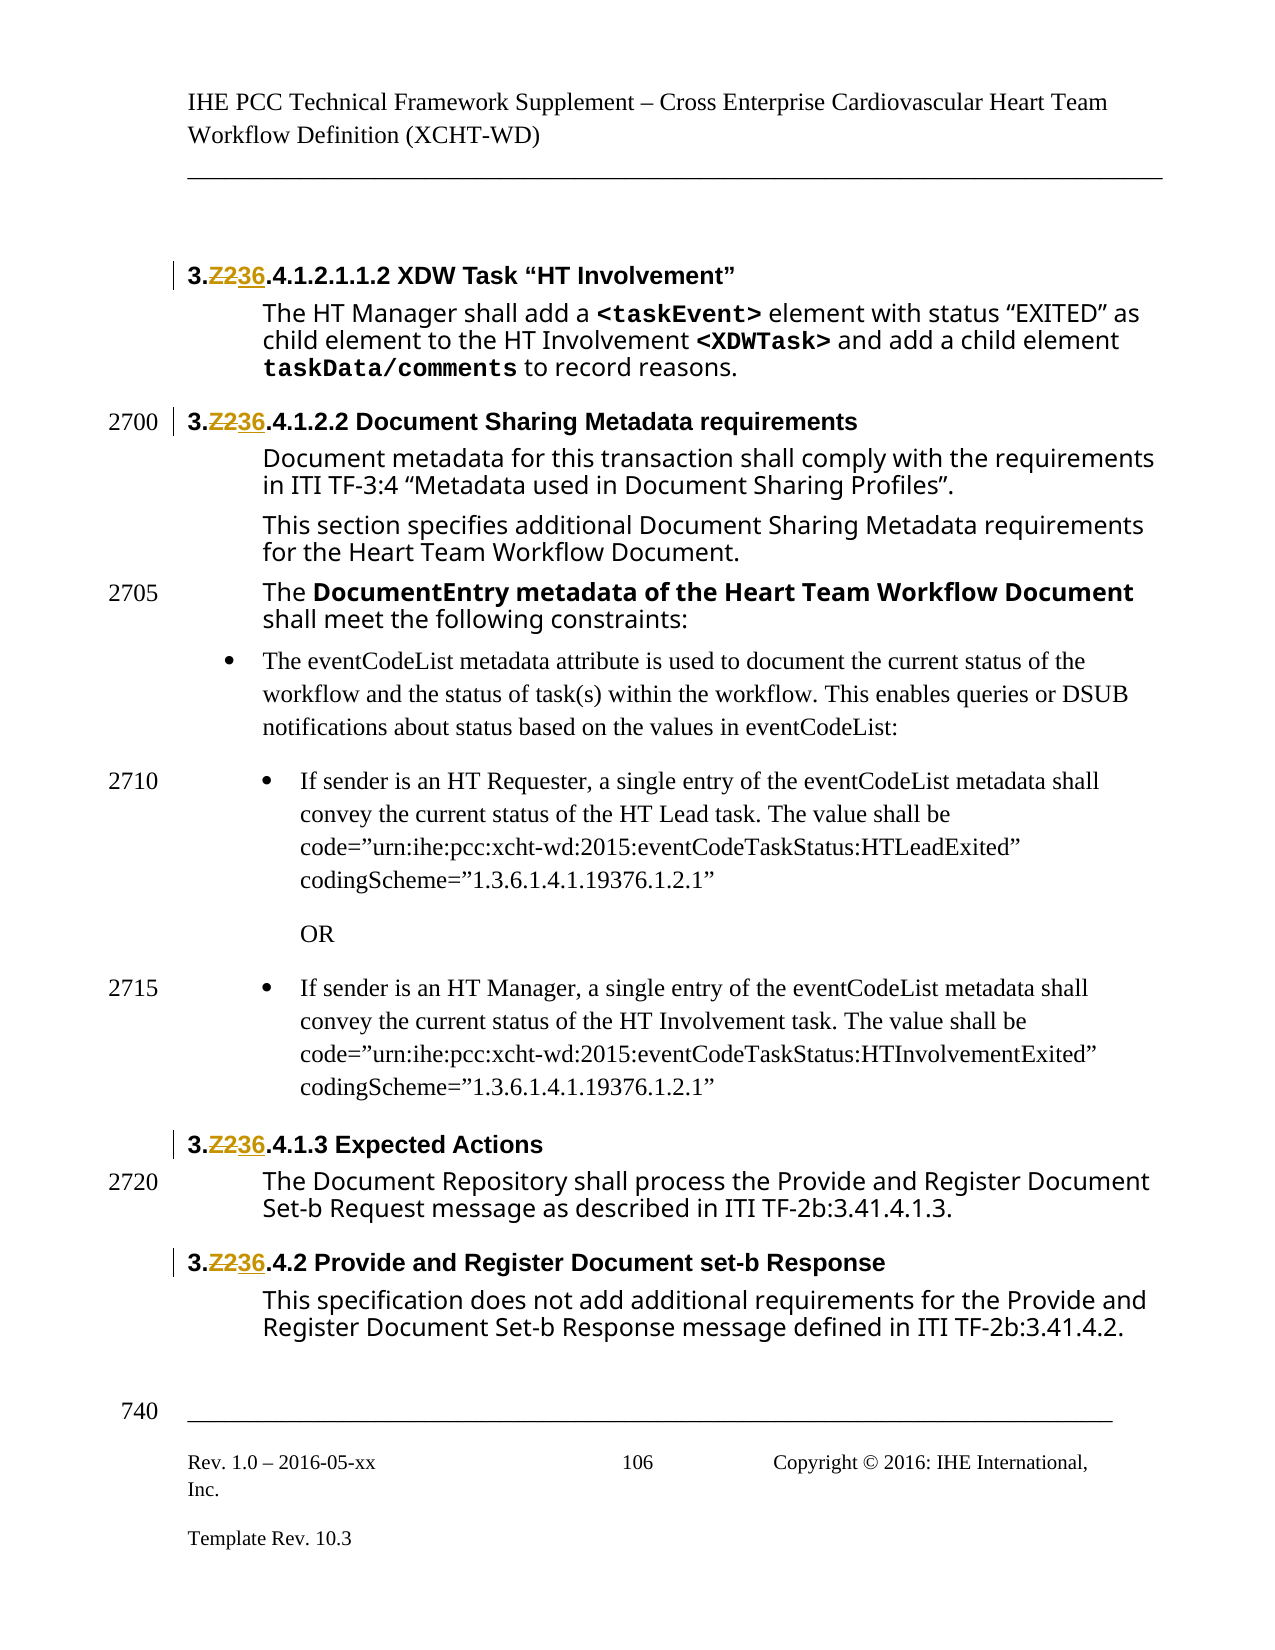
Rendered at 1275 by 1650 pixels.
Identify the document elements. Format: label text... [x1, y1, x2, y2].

list OR [300, 919, 1162, 948]
text Document metadata for this transaction shall comply with the requirements in ITI TF-3:4 “Metadata used in Document Sharing Profiles”. [262, 446, 1162, 500]
text The DocumentEntry metadata of the Heart Team Workflow Document shall meet the following constraints: [262, 579, 1162, 633]
list If sender is an HT Requester, a single entry of the eventCodeList metadata shall convey the current status of the HT Lead task. The value shall be code=”urn:ihe:pcc:xcht-wd:2015:eventCodeTaskStatus:HTLeadExited” codingScheme=”1.3.6.1.4.1.19376.1.2.1” [262, 766, 1162, 894]
text This specification does not add additional requirements for the Provide and Register Document Set-b Response message defined in ITI TF-2b:3.41.4.2. [262, 1287, 1162, 1342]
text This section specifies additional Document Sharing Metadata requirements for the Heart Team Workflow Document. [262, 513, 1162, 567]
text The HT Manager shall add a <taskEvent> element with status “EXITED” as child element to the HT Involvement <XDWTask> and add a child element taskData/comments to record reasons. [262, 301, 1162, 382]
list If sender is an HT Manager, a single entry of the eventCodeList metadata shall convey the current status of the HT Involvement task. The value shall be code=”urn:ihe:pcc:xcht-wd:2015:eventCodeTaskStatus:HTInvolvementExited” codingScheme=”1.3.6.1.4.1.19376.1.2.1” [262, 973, 1162, 1101]
subtitle 3..4.1.3 Expected Actions [187, 1130, 1162, 1158]
subtitle 3..4.1.2.2 Document Sharing Metadata requirements [187, 407, 1162, 436]
subtitle 3..4.1.2.1.1.2 XDW Task “HT Involvement” [187, 261, 1162, 290]
text The Document Repository shall process the Provide and Register Document Set-b Request message as described in ITI TF-2b:3.41.4.1.3. [262, 1169, 1162, 1223]
list The eventCodeList metadata attribute is used to document the current status of the workflow and the status of task(s) within the workflow. This enables queries or DSUB notifications about status based on the values in eventCodeList: [225, 646, 1162, 741]
subtitle 3..4.2 Provide and Register Document set-b Response [187, 1248, 1162, 1277]
